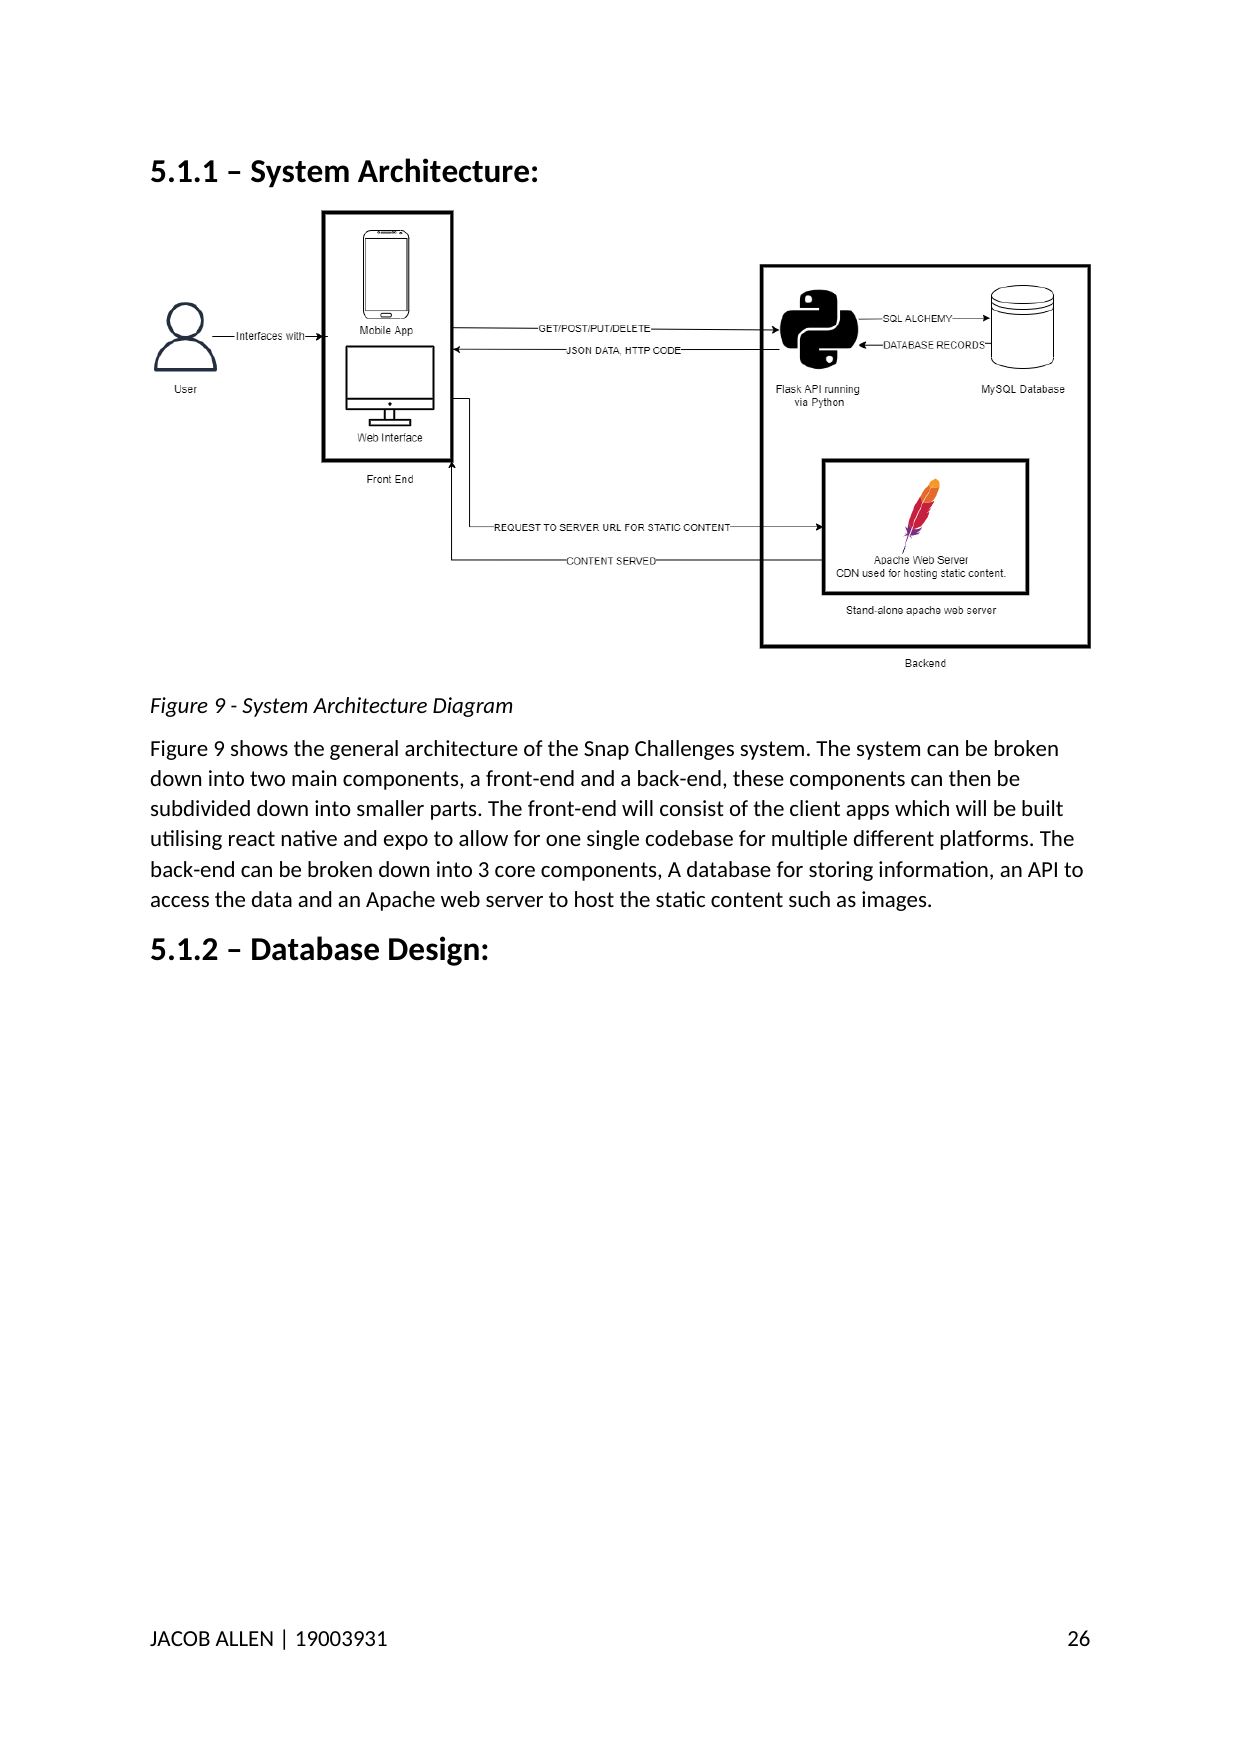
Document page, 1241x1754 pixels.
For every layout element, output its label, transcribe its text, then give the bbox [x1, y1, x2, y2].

text 5.1.1 – System Architecture: [150, 150, 1090, 191]
picture [150, 210, 1091, 673]
text Figure 9 shows the general architecture of the Snap Challenges system. The system can be broken down into two main components, a front-end and a back-end, these components can then be subdivided down into smaller parts. The front-end will consist of the client apps which will be built utilising react native and expo to allow for one single codebase for multiple different platforms. The back-end can be broken down into 3 core components, A database for storing information, an API to access the data and an Apache web server to host the static content such as images. [150, 734, 1090, 913]
text Figure 9 - System Architecture Diagram [150, 691, 1090, 719]
text 5.1.2 – Database Design: [150, 928, 1090, 968]
